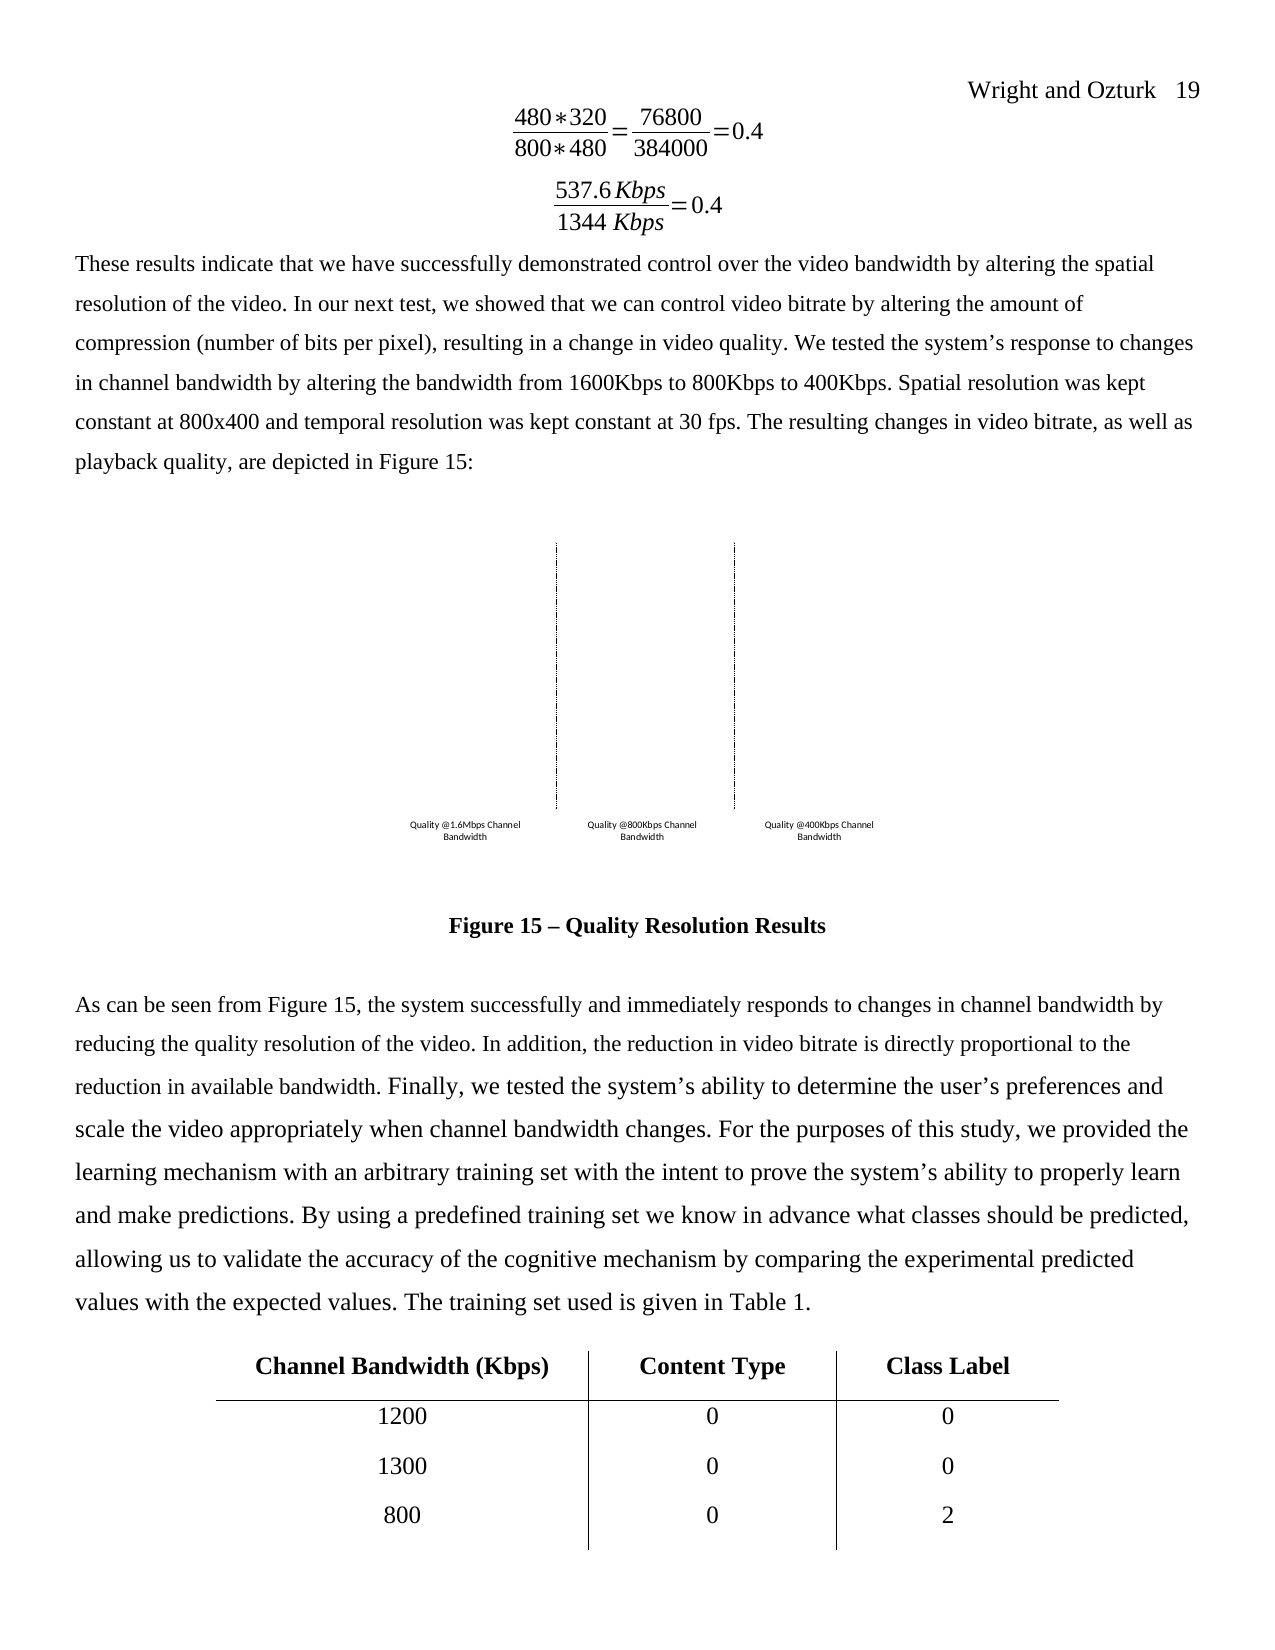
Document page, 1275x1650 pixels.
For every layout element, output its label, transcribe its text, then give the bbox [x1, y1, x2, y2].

table_cell 0 [589, 1501, 836, 1550]
text These results indicate that we have successfully demonstrated control over the video bandwidth by altering the spatial resolution of the video. In our next test, we showed that we can control video bitrate by altering the amount of compression (number of bits per pixel), resulting in a change in video quality. We tested the system’s response to changes in channel bandwidth by altering the bandwidth from 1600Kbps to 800Kbps to 400Kbps. Spatial resolution was kept constant at 800x400 and temporal resolution was kept constant at 30 fps. The resulting changes in video bitrate, as well as playback quality, are depicted in Figure 15: [75, 250, 1200, 474]
table_cell 0 [837, 1451, 1059, 1501]
table_cell 1200 [216, 1401, 588, 1451]
text Figure 15 – Quality Resolution Results [75, 912, 1200, 938]
table_header Content Type [589, 1351, 836, 1400]
table_header Channel Bandwidth (Kbps) [216, 1351, 588, 1400]
table_cell 1300 [216, 1451, 588, 1501]
table_cell 0 [589, 1451, 836, 1501]
text As can be seen from Figure 15, the system successfully and immediately responds to changes in channel bandwidth by reducing the quality resolution of the video. In addition, the reduction in video bitrate is directly proportional to the reduction in available bandwidth. Finally, we tested the system’s ability to determine the user’s preferences and scale the video appropriately when channel bandwidth changes. For the purposes of this study, we provided the learning mechanism with an arbitrary training set with the intent to prove the system’s ability to properly learn and make predictions. By using a predefined training set we know in advance what classes should be predicted, allowing us to validate the accuracy of the cognitive mechanism by comparing the experimental predicted values with the expected values. The training set used is given in Table 1. [75, 991, 1200, 1316]
table_cell 0 [837, 1401, 1059, 1451]
table_header Class Label [837, 1351, 1059, 1400]
table_cell 0 [589, 1401, 836, 1451]
table_cell 2 [837, 1501, 1059, 1550]
table_cell 800 [216, 1501, 588, 1550]
